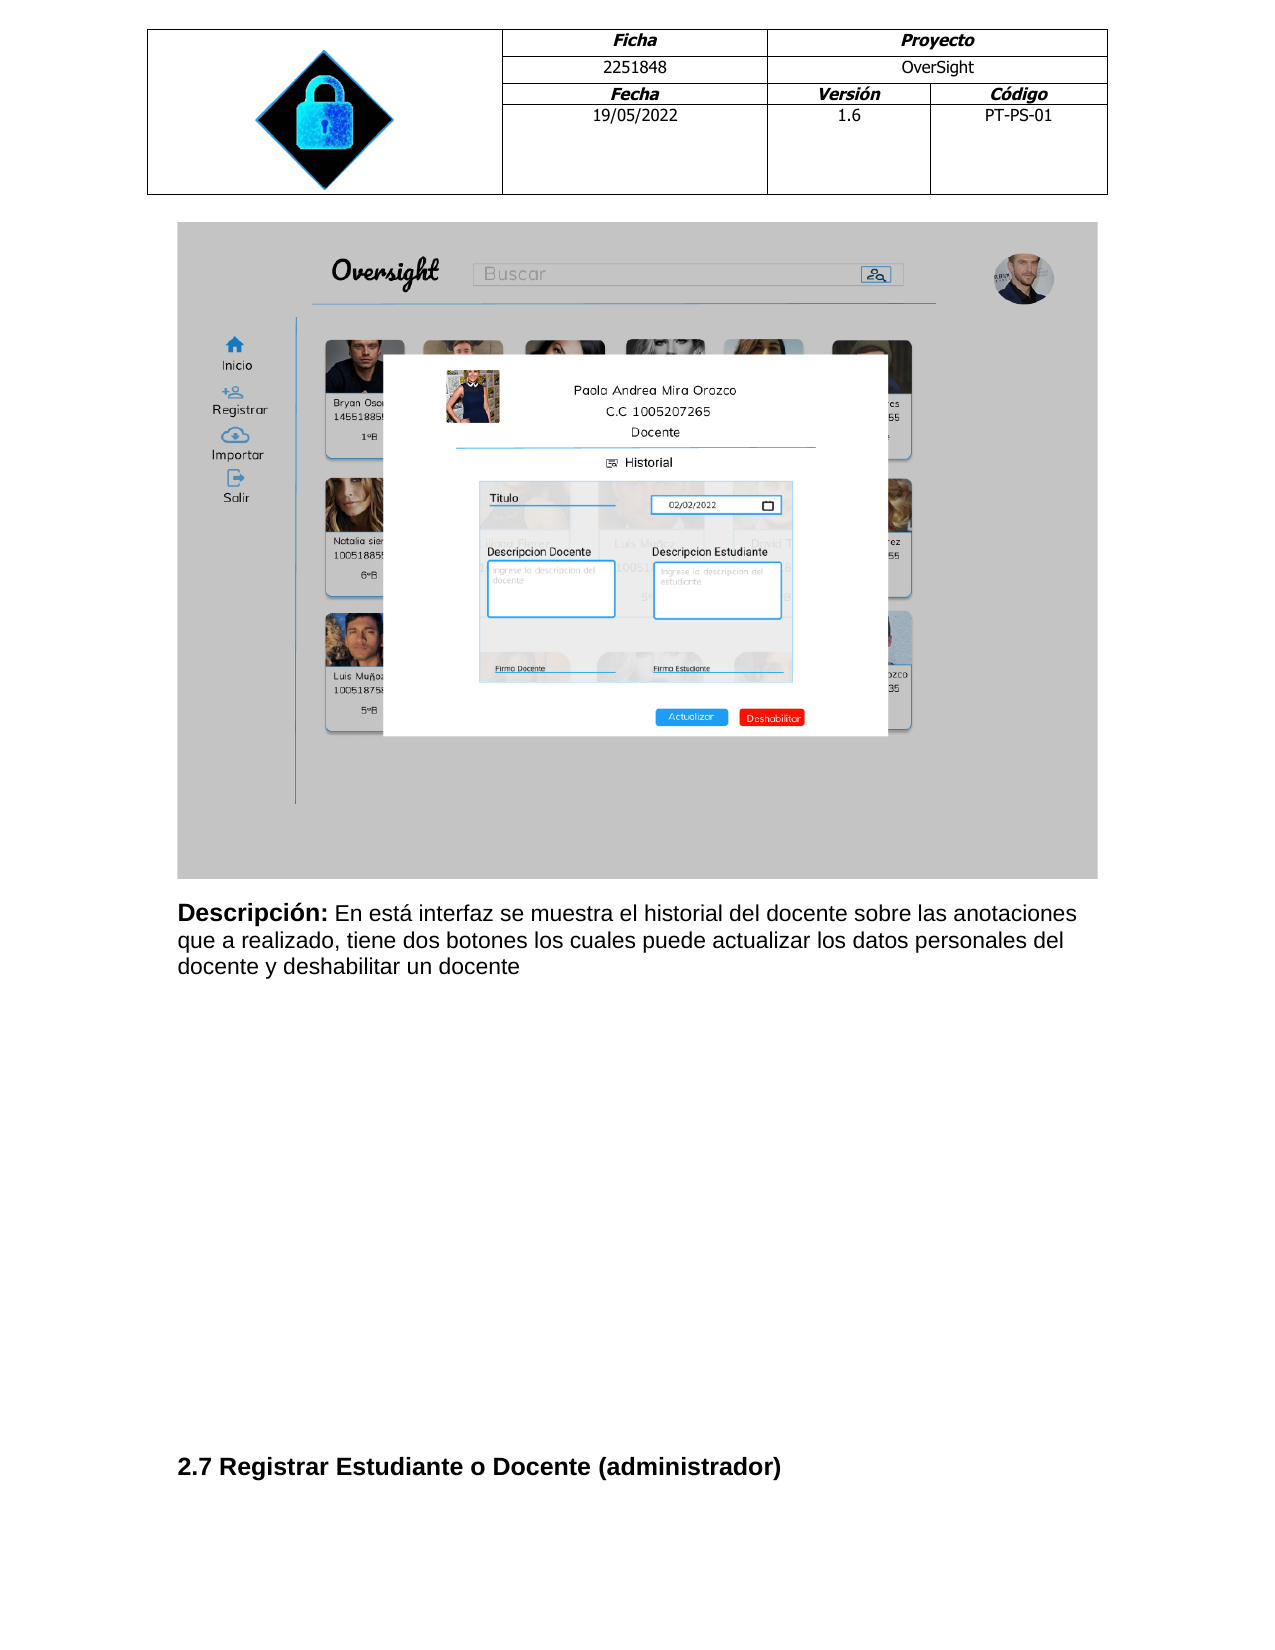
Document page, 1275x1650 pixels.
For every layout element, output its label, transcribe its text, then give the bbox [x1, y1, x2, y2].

text Descripción: En está interfaz se muestra el historial del docente sobre las anotaciones que a realizado, tiene dos botones los cuales puede actualizar los datos personales del docente y deshabilitar un docente [177, 898, 1098, 979]
text 2.7 Registrar Estudiante o Docente (administrador) [177, 1452, 1098, 1481]
picture [246, 50, 404, 194]
picture [177, 222, 1098, 879]
